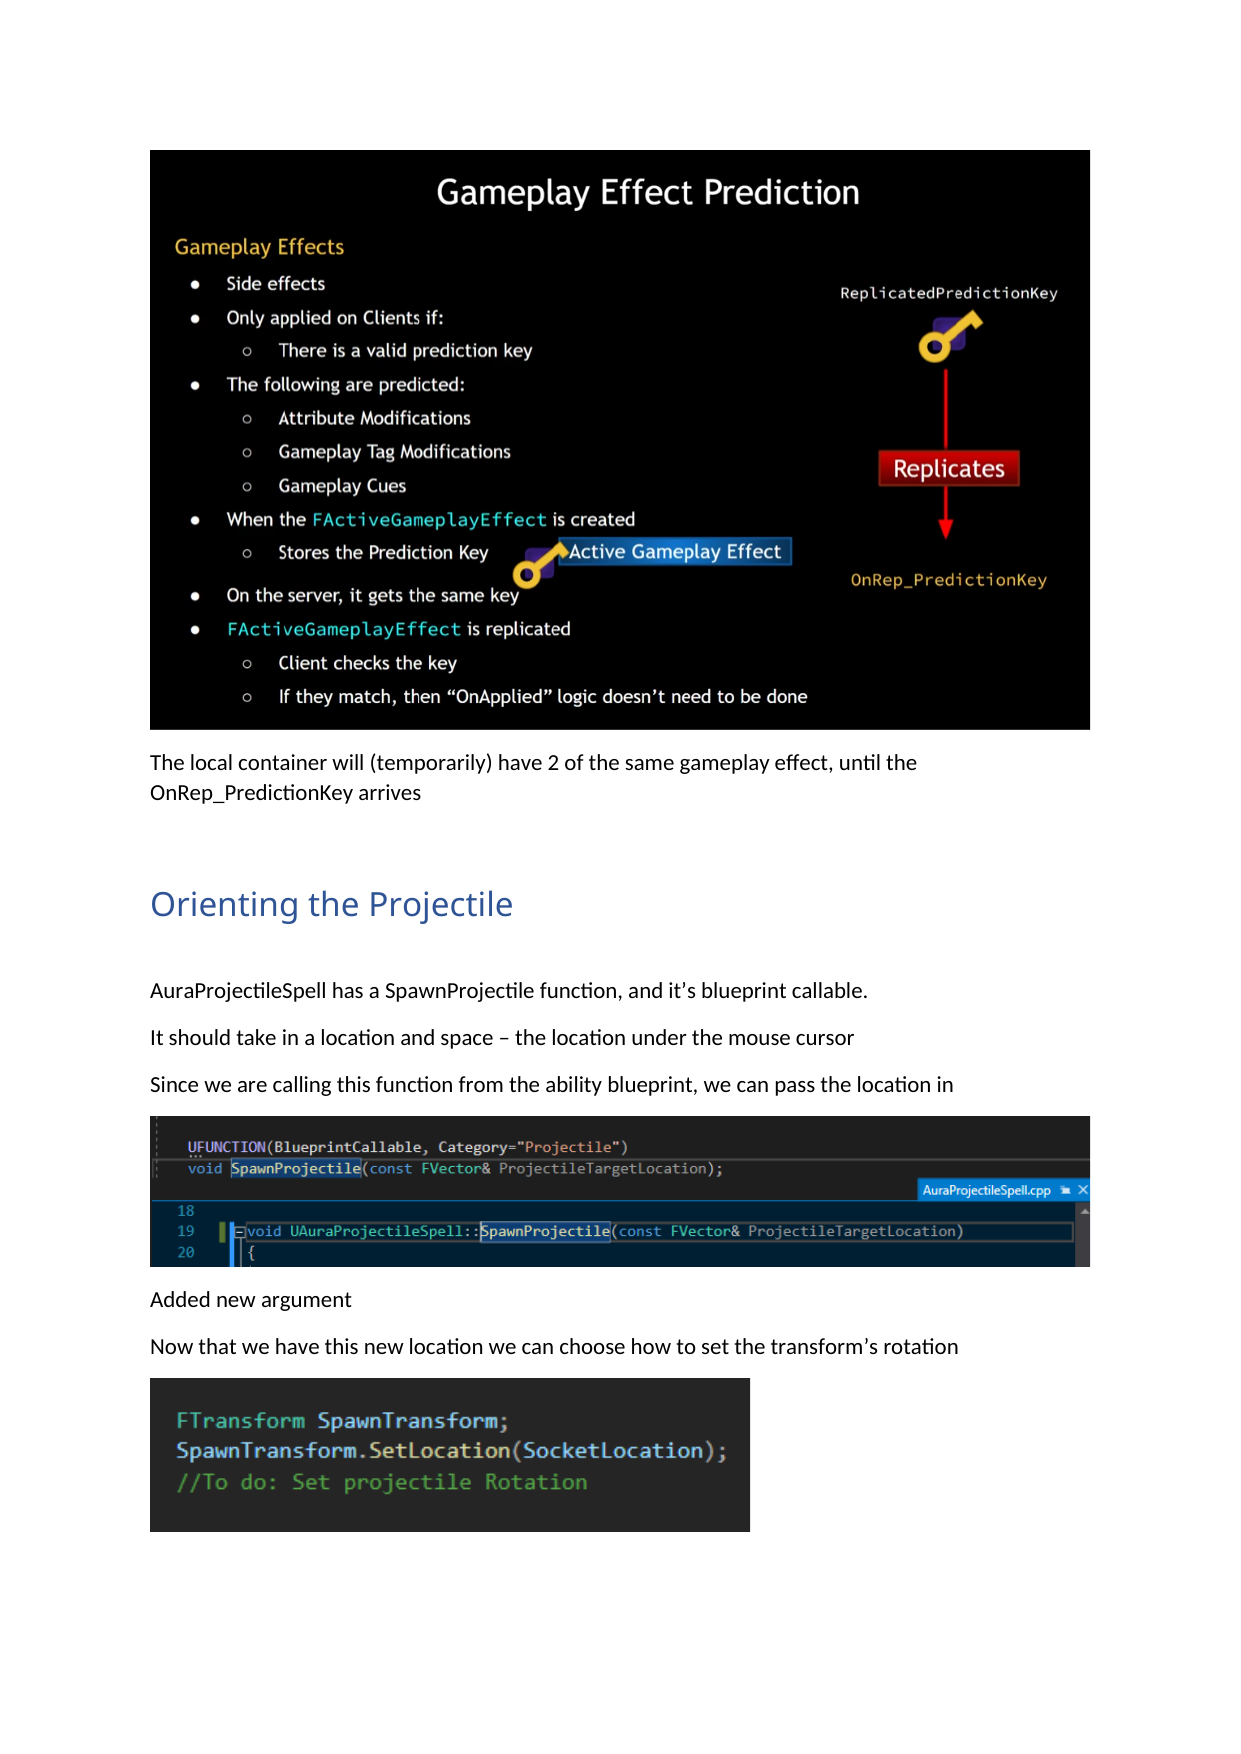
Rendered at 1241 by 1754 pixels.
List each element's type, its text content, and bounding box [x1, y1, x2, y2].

text The local container will (temporarily) have 2 of the same gameplay effect, until the OnRep_PredictionKey arrives [150, 748, 1090, 806]
picture [150, 1378, 750, 1532]
subtitle Orienting the Projectile [150, 880, 1090, 926]
picture [150, 150, 1091, 730]
picture [150, 1116, 1091, 1267]
text Added new argument [150, 1285, 1090, 1313]
text AuraProjectileSpell has a SpawnProjectile function, and it’s blueprint callable. [150, 976, 1090, 1004]
text Since we are calling this function from the ability blueprint, we can pass the location in [150, 1070, 1090, 1098]
text It should take in a location and space – the location under the mouse cursor [150, 1023, 1090, 1051]
text Now that we have this new location we can choose how to set the transform’s rotation [150, 1332, 1090, 1360]
